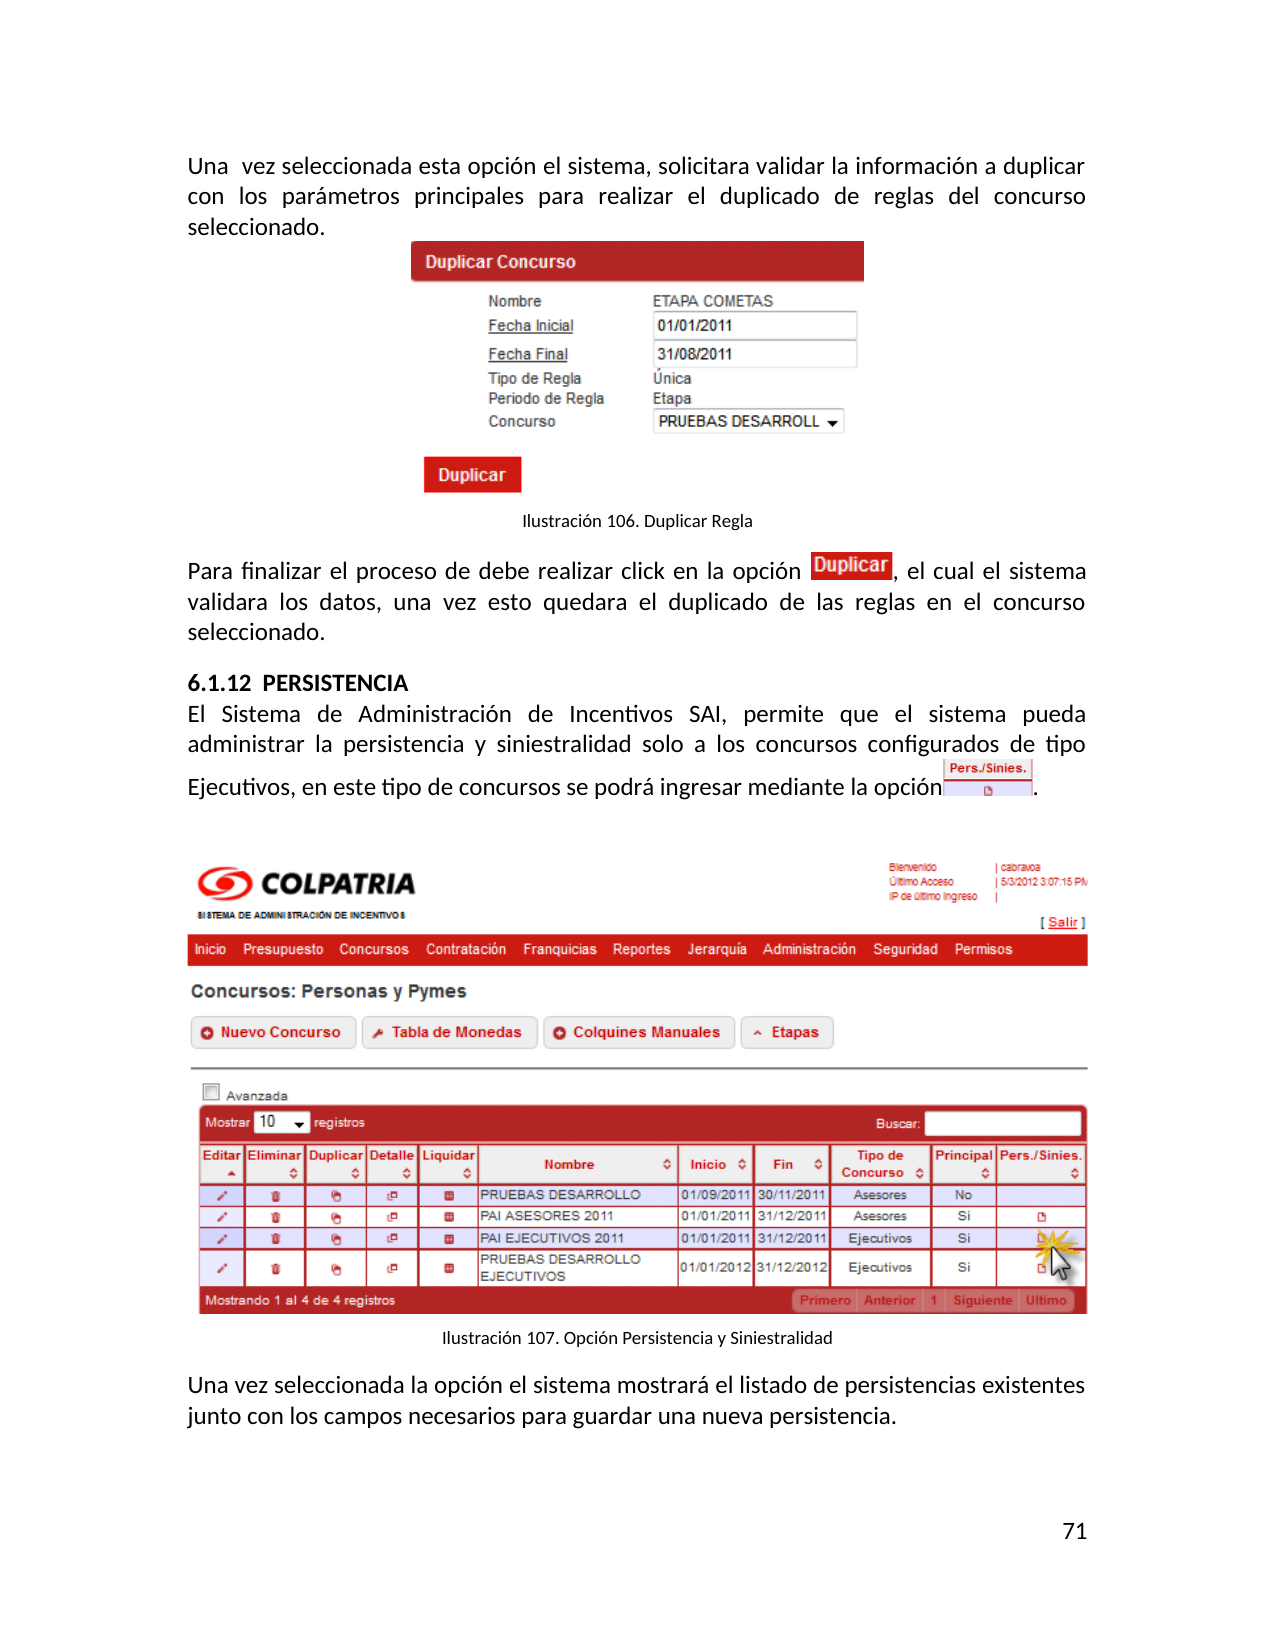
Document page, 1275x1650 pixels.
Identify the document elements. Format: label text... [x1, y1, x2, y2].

picture [187, 862, 1088, 1314]
picture [411, 241, 864, 497]
subtitle PERSISTENCIA [187, 668, 1087, 698]
text Ilustración 106. Duplicar Regla [187, 509, 1087, 532]
text Una vez seleccionada la opción el sistema mostrará el listado de persistencias existentes junto con los campos necesarios para guardar una nueva persistencia. [187, 1369, 1087, 1431]
text Para finalizar el proceso de debe realizar click en la opción , el cual el sistema validara los datos, una vez esto quedara el duplicado de las reglas en el concurso seleccionado. [187, 553, 1087, 647]
picture [811, 552, 893, 580]
text Una vez seleccionada esta opción el sistema, solicitara validar la información a duplicar con los parámetros principales para realizar el duplicado de reglas del concurso seleccionado. [187, 150, 1087, 242]
text Ilustración 107. Opción Persistencia y Siniestralidad [187, 1326, 1087, 1349]
text El Sistema de Administración de Incentivos SAI, permite que el sistema pueda administrar la persistencia y siniestralidad solo a los concursos configurados de tipo Ejecutivos, en este tipo de concursos se podrá ingresar mediante la opción. [187, 698, 1087, 802]
picture [943, 759, 1033, 796]
